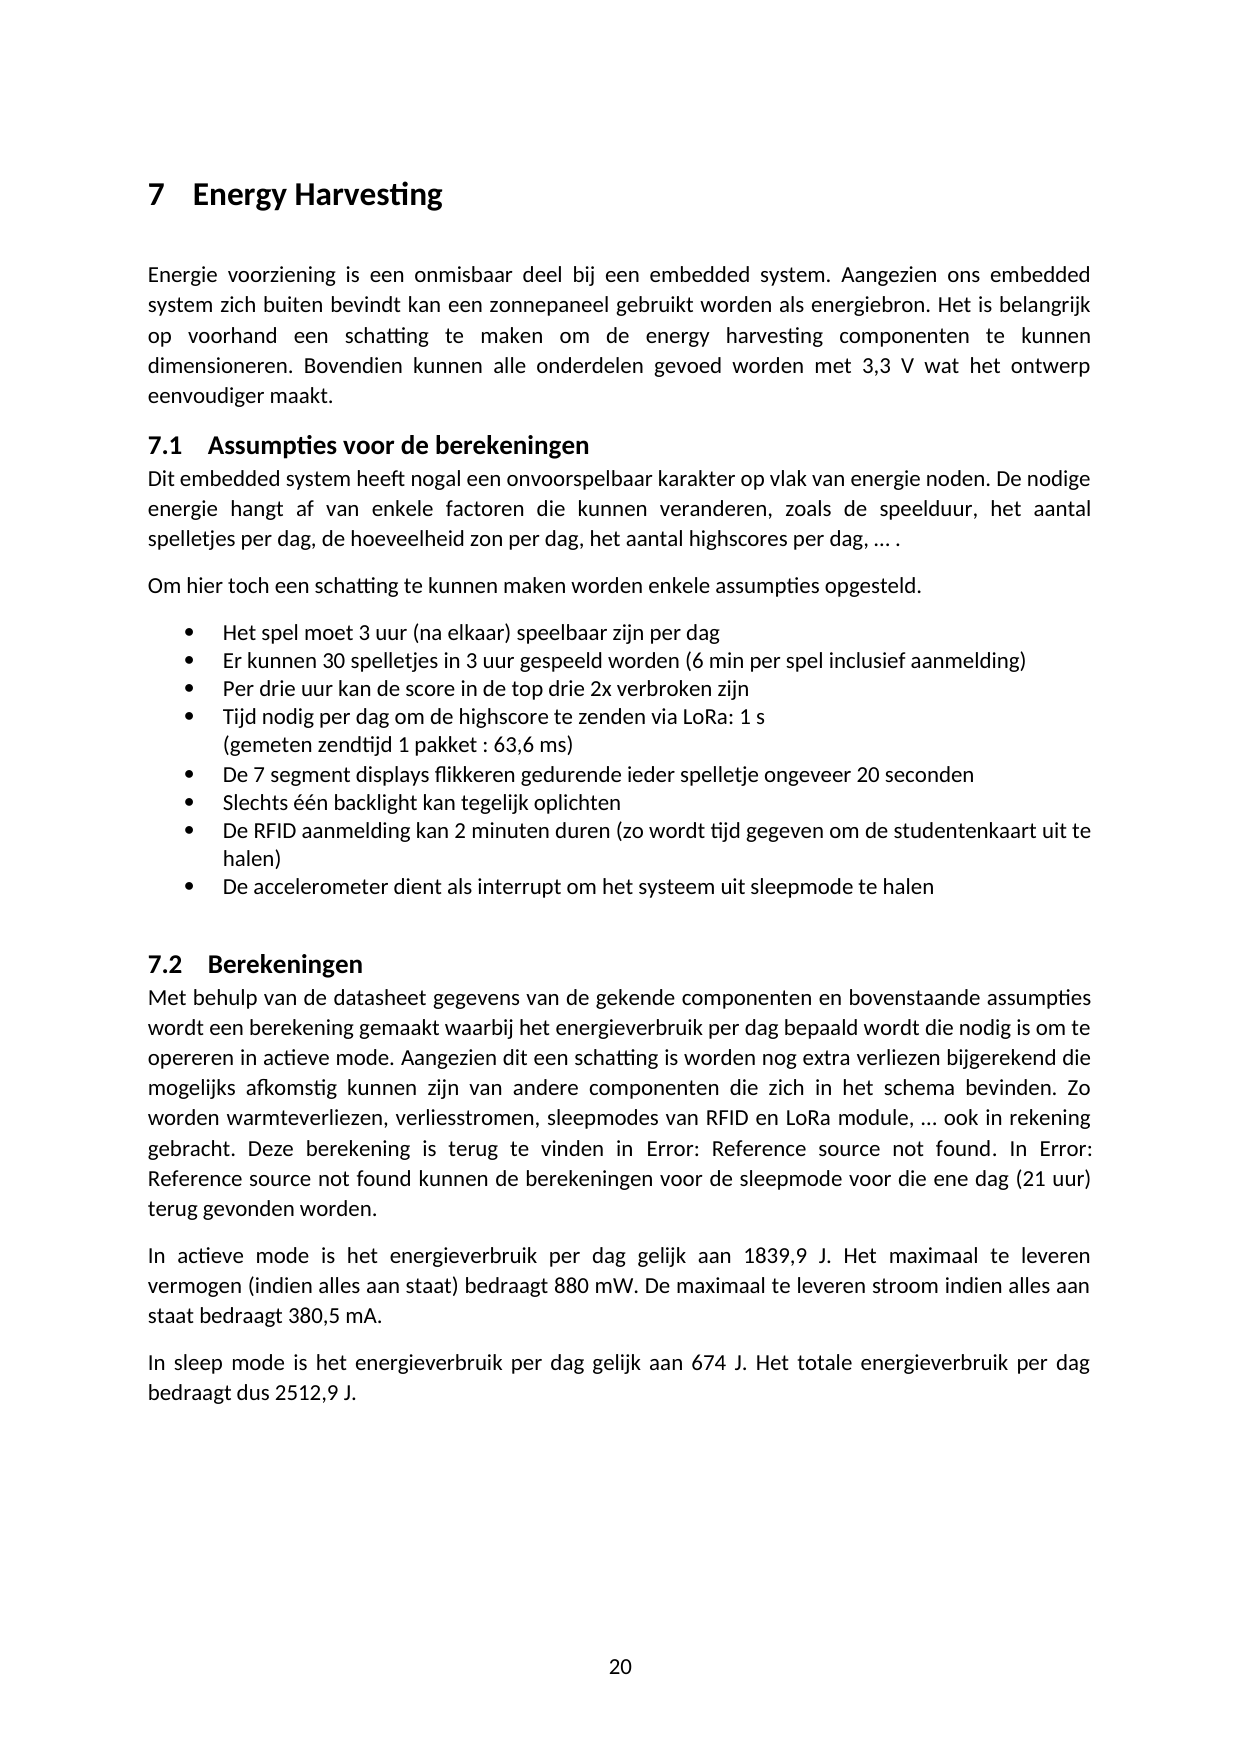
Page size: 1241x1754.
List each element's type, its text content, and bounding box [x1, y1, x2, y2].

list De accelerometer dient als interrupt om het systeem uit sleepmode te halen [185, 872, 1093, 900]
text Dit embedded system heeft nogal een onvoorspelbaar karakter op vlak van energie noden. De nodige energie hangt af van enkele factoren die kunnen veranderen, zoals de speelduur, het aantal spelletjes per dag, de hoeveelheid zon per dag, het aantal highscores per dag, … . [148, 464, 1093, 552]
list Per drie uur kan de score in de top drie 2x verbroken zijn [185, 674, 1093, 702]
list Tijd nodig per dag om de highscore te zenden via LoRa: 1 s [185, 702, 1093, 730]
list Er kunnen 30 spelletjes in 3 uur gespeeld worden (6 min per spel inclusief aanmelding) [185, 646, 1093, 674]
text Om hier toch een schatting te kunnen maken worden enkele assumpties opgesteld. [148, 571, 1093, 599]
subtitle Assumpties voor de berekeningen [148, 428, 1093, 461]
list (gemeten zendtijd 1 pakket : 63,6 ms) [223, 730, 1093, 758]
text In actieve mode is het energieverbruik per dag gelijk aan 1839,9 J. Het maximaal te leveren vermogen (indien alles aan staat) bedraagt 880 mW. De maximaal te leveren stroom indien alles aan staat bedraagt 380,5 mA. [148, 1241, 1093, 1329]
subtitle Berekeningen [148, 947, 1093, 980]
text Energie voorziening is een onmisbaar deel bij een embedded system. Aangezien ons embedded system zich buiten bevindt kan een zonnepaneel gebruikt worden als energiebron. Het is belangrijk op voorhand een schatting te maken om de energy harvesting componenten te kunnen dimensioneren. Bovendien kunnen alle onderdelen gevoed worden met 3,3 V wat het ontwerp eenvoudiger maakt. [148, 260, 1093, 409]
list De RFID aanmelding kan 2 minuten duren (zo wordt tijd gegeven om de studentenkaart uit te halen) [185, 816, 1093, 872]
text In sleep mode is het energieverbruik per dag gelijk aan 674 J. Het totale energieverbruik per dag bedraagt dus 2512,9 J. [148, 1348, 1093, 1407]
list Het spel moet 3 uur (na elkaar) speelbaar zijn per dag [185, 618, 1093, 646]
list Slechts één backlight kan tegelijk oplichten [185, 788, 1093, 816]
list De 7 segment displays flikkeren gedurende ieder spelletje ongeveer 20 seconden [185, 760, 1093, 788]
subtitle Energy Harvesting [148, 173, 1093, 213]
